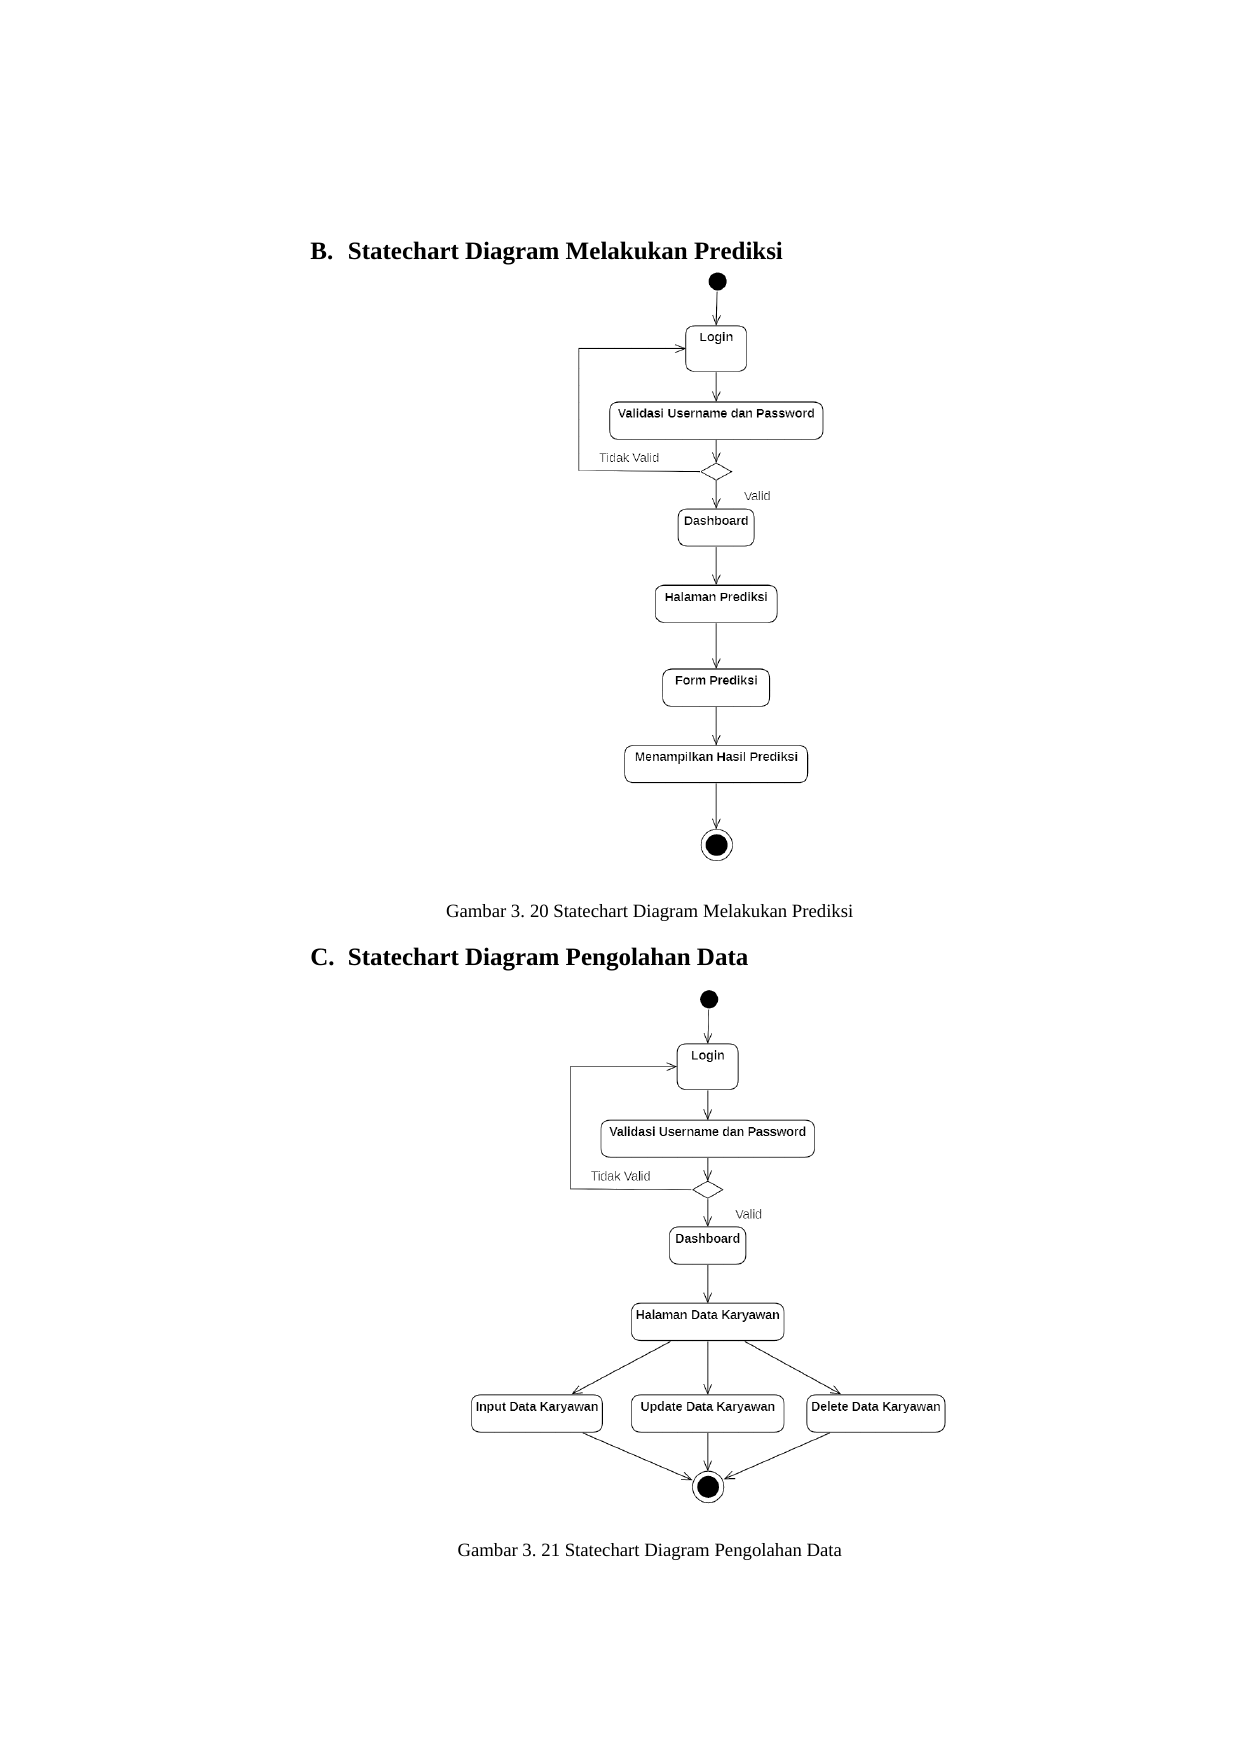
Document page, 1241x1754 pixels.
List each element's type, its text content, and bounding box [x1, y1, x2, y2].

picture [457, 985, 953, 1504]
picture [556, 269, 858, 865]
list Statechart Diagram Melakukan Prediksi [310, 236, 1063, 265]
list Statechart Diagram Pengolahan Data [310, 942, 1063, 971]
text Gambar 3. 20 Statechart Diagram Melakukan Prediksi [236, 899, 1063, 921]
text Gambar 3. 21 Statechart Diagram Pengolahan Data [236, 1539, 1063, 1560]
